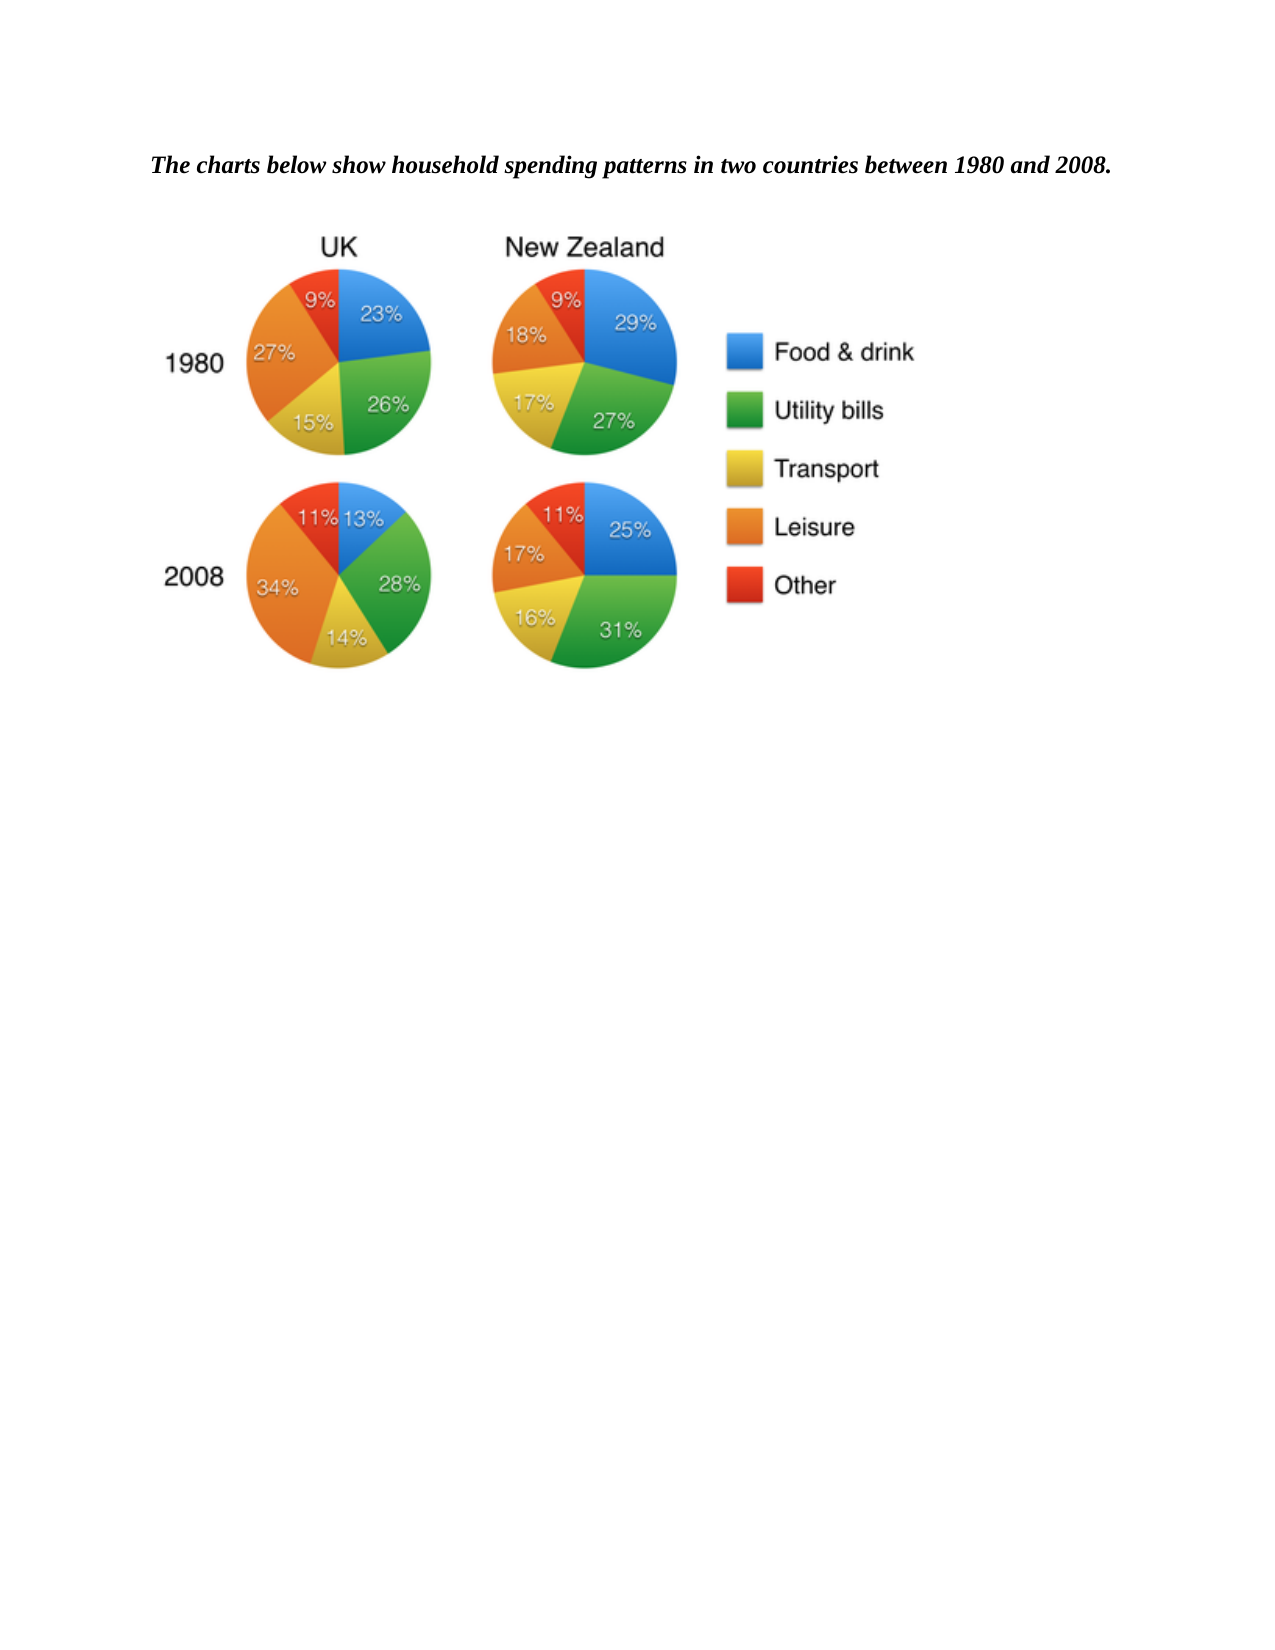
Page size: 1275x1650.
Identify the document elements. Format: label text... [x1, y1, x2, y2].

text The charts below show household spending patterns in two countries between 1980 and 2008. [150, 150, 1125, 179]
picture [150, 207, 930, 688]
